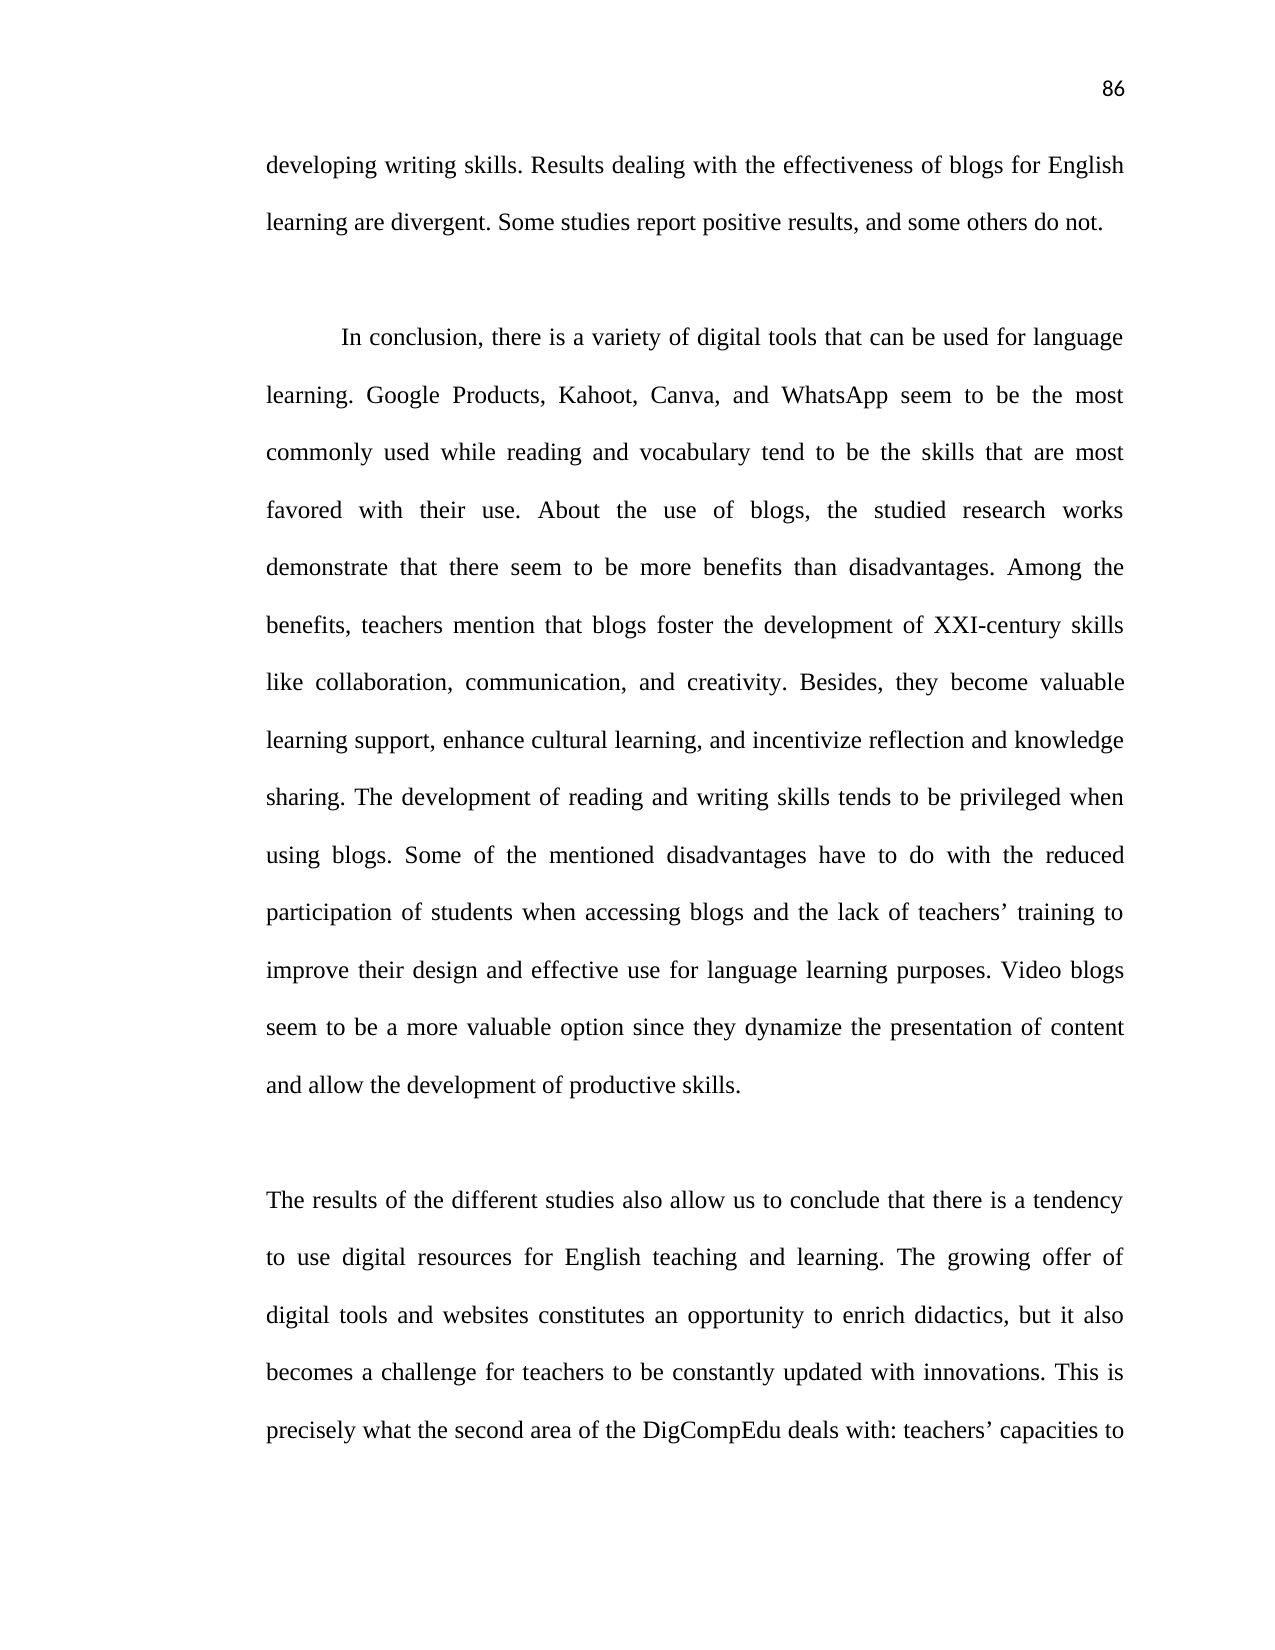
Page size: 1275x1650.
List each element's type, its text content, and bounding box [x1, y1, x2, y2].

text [266, 150, 1125, 236]
text In conclusion, there is a variety of digital tools that can be used for language learning. Google Products, Kahoot, Canva, and WhatsApp seem to be the most commonly used while reading and vocabulary tend to be the skills that are most favored with their use. About the use of blogs, the studied research works demonstrate that there seem to be more benefits than disadvantages. Among the benefits, teachers mention that blogs foster the development of XXI-century skills like collaboration, communication, and creativity. Besides, they become valuable learning support, enhance cultural learning, and incentivize reflection and knowledge sharing. The development of reading and writing skills tends to be privileged when using blogs. Some of the mentioned disadvantages have to do with the reduced participation of students when accessing blogs and the lack of teachers’ training to improve their design and effective use for language learning purposes. Video blogs seem to be a more valuable option since they dynamize the presentation of content and allow the development of productive skills. [266, 322, 1125, 1099]
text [266, 1185, 1125, 1444]
